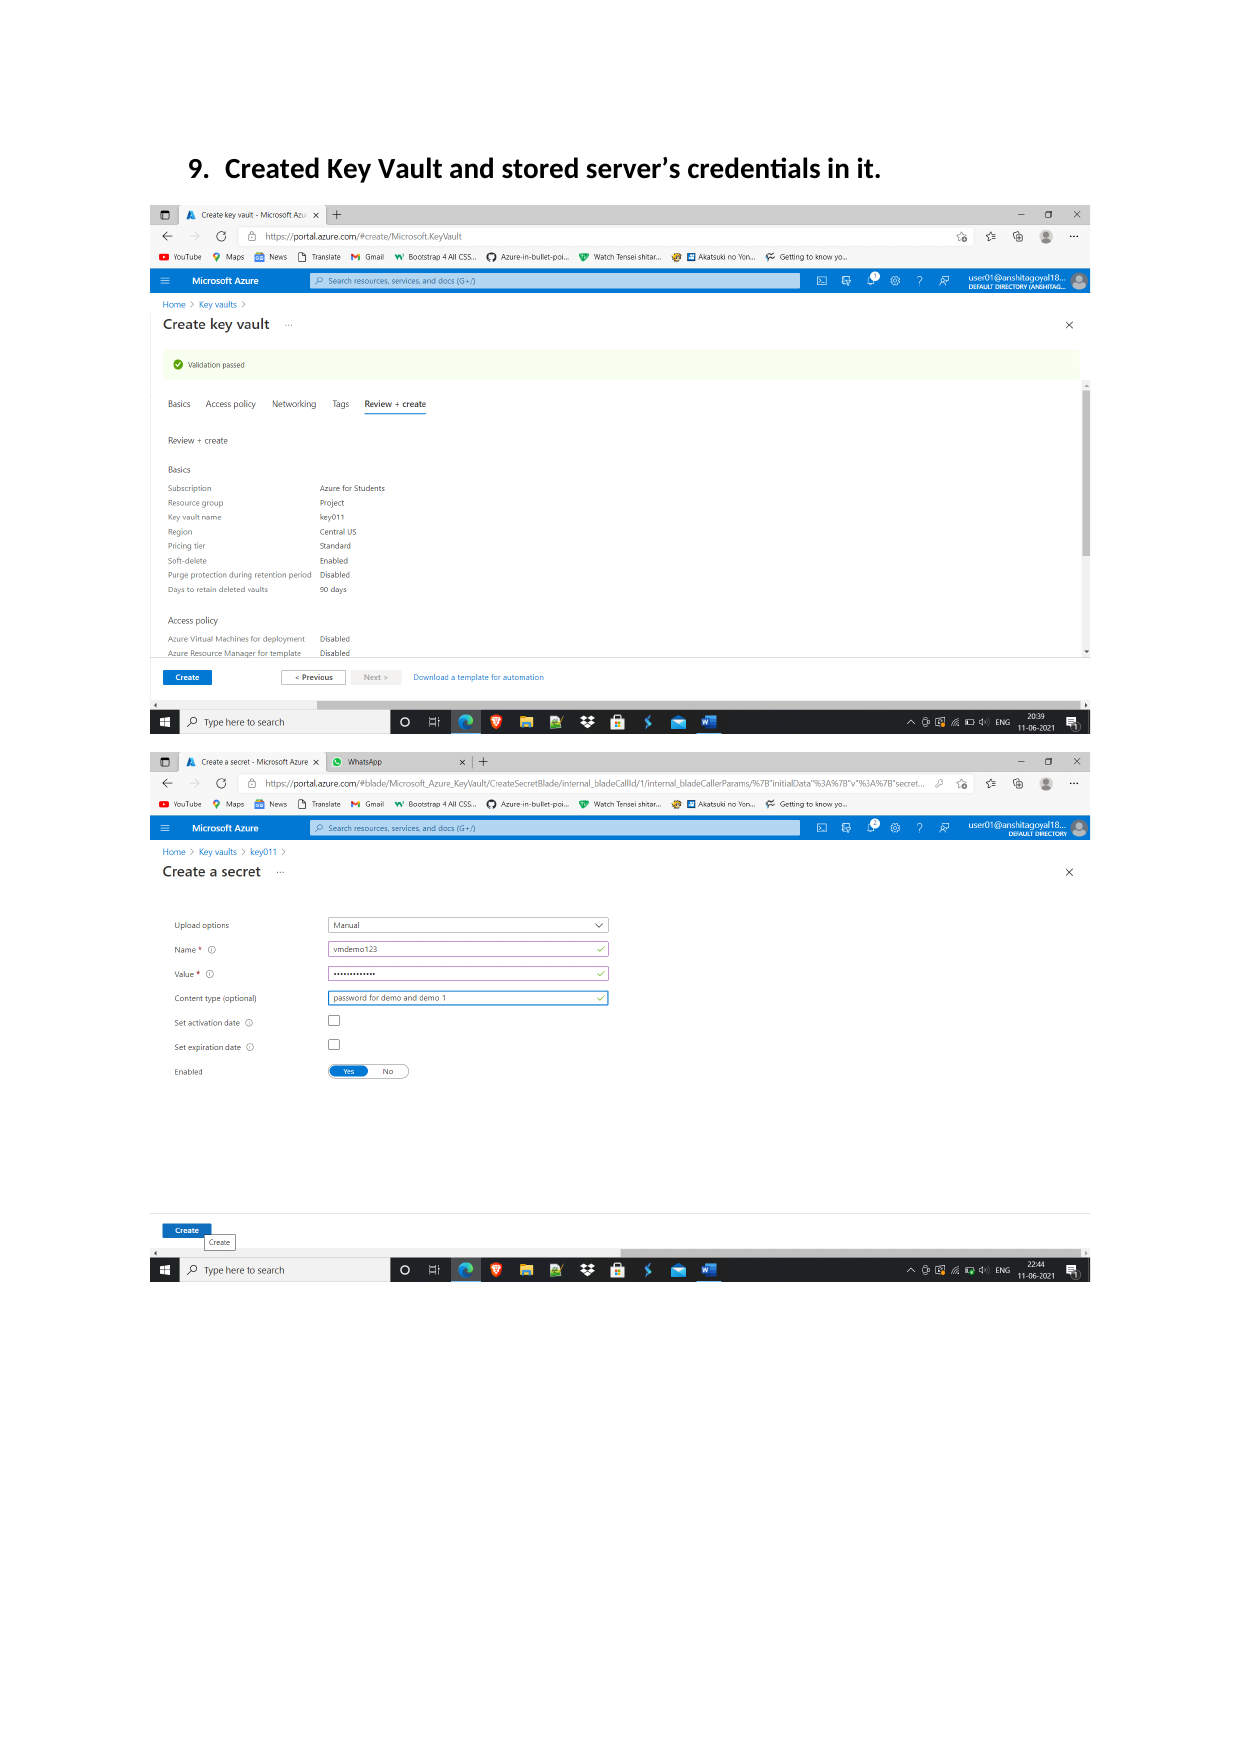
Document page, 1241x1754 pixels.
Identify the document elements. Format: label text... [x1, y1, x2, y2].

picture [150, 752, 1091, 1282]
list Created Key Vault and stored server’s credentials in it. [187, 150, 1090, 186]
picture [150, 205, 1091, 734]
